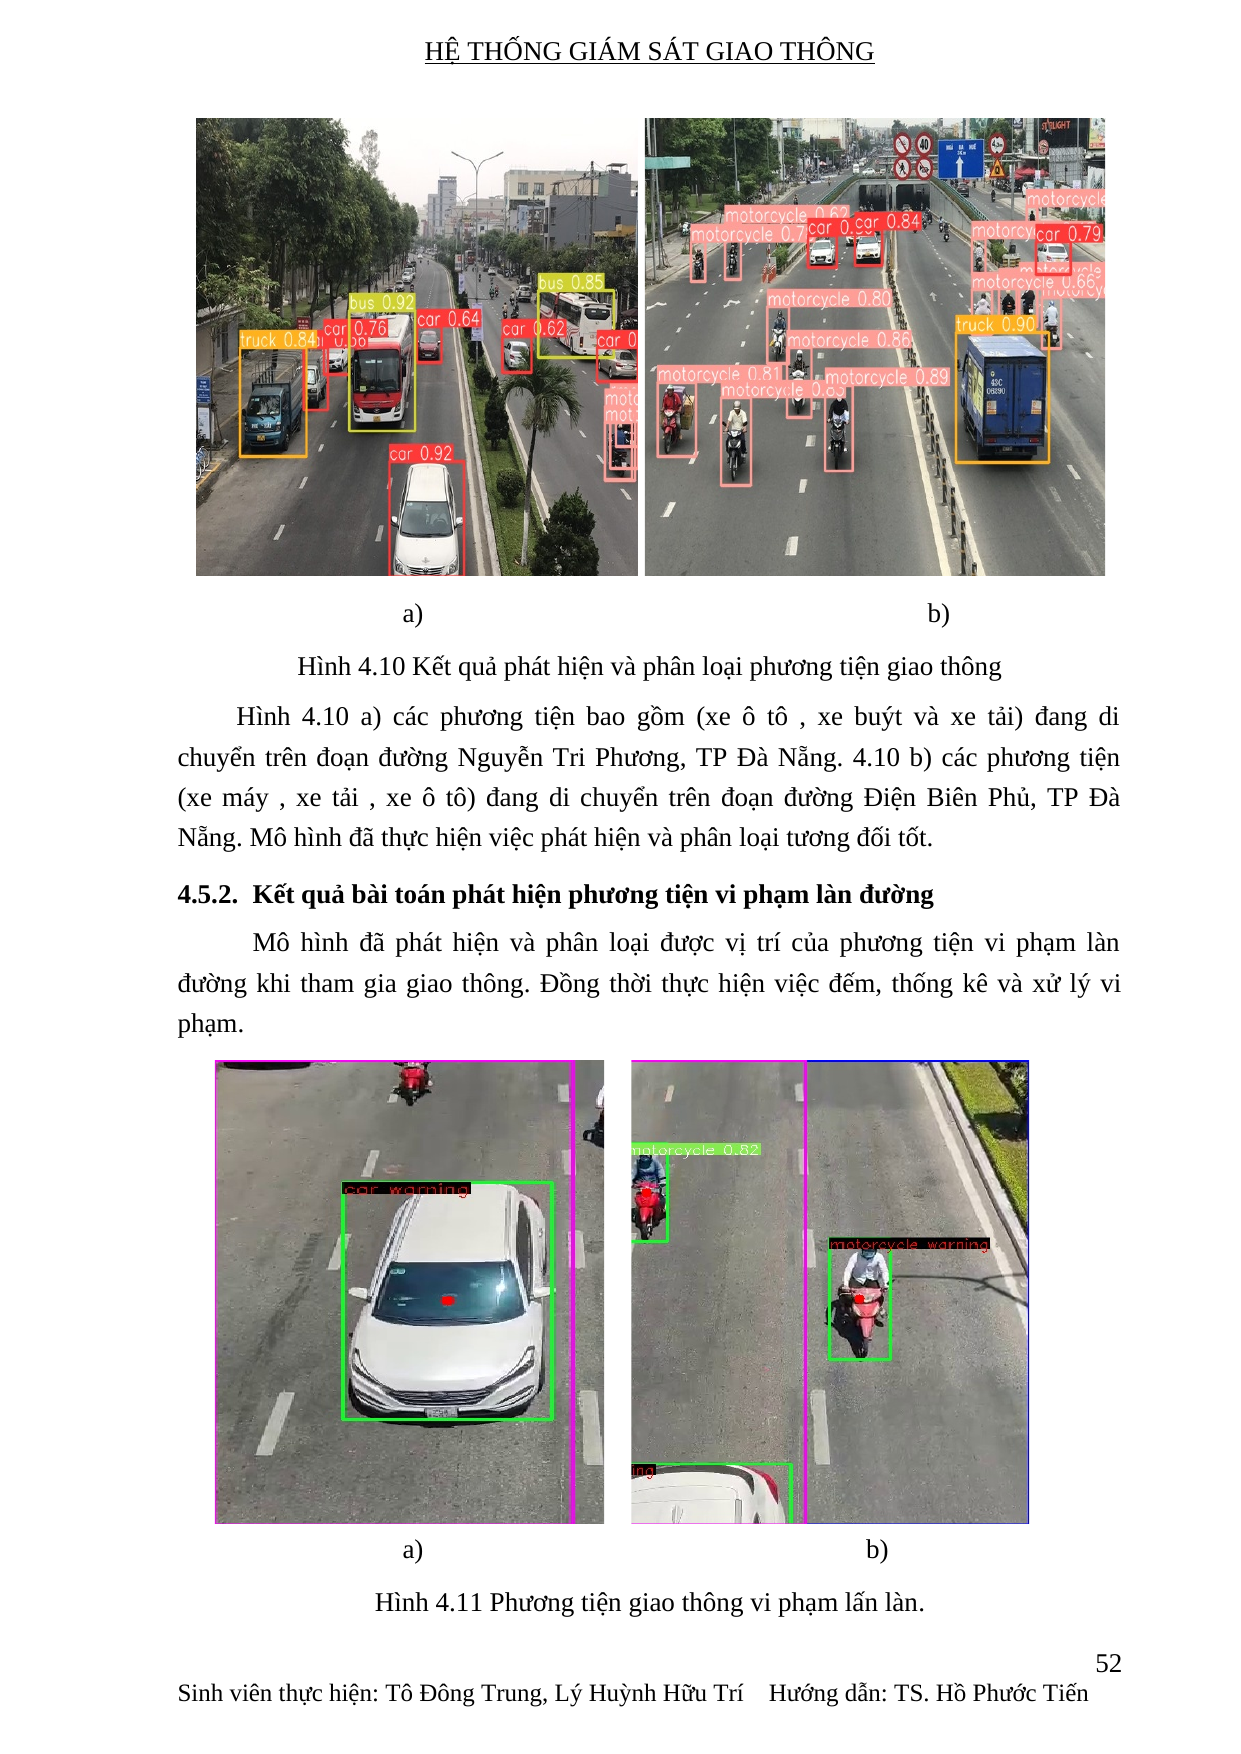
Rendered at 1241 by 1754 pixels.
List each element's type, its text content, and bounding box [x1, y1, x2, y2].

picture [214, 1060, 605, 1524]
picture [644, 118, 1106, 576]
list b) [402, 1533, 1122, 1564]
subtitle Kết quả bài toán phát hiện phương tiện vi phạm làn đường [177, 878, 1122, 910]
picture [196, 118, 638, 576]
picture [631, 1060, 1030, 1524]
text Mô hình đã phát hiện và phân loại được vị trí của phương tiện vi phạm làn đường khi tham gia giao thông. Đồng thời thực hiện việc đếm, thống kê và xử lý vi phạm. [177, 926, 1122, 1038]
text Hình 4.10 Kết quả phát hiện và phân loại phương tiện giao thông [177, 650, 1122, 681]
text Hình 4.11 Phương tiện giao thông vi phạm lấn làn. [177, 1586, 1122, 1617]
text a) b) [327, 597, 1169, 628]
list Hình 4.10 a) các phương tiện bao gồm (xe ô tô , xe buýt và xe tải) đang di chuyển trên đoạn đường Nguyễn Tri Phương, TP Đà Nẵng. 4.10 b) các phương tiện (xe máy , xe tải , xe ô tô) đang di chuyển trên đoạn đường Điện Biên Phủ, TP Đà Nẵng. Mô hình đã thực hiện việc phát hiện và phân loại tương đối tốt. [177, 700, 1122, 853]
